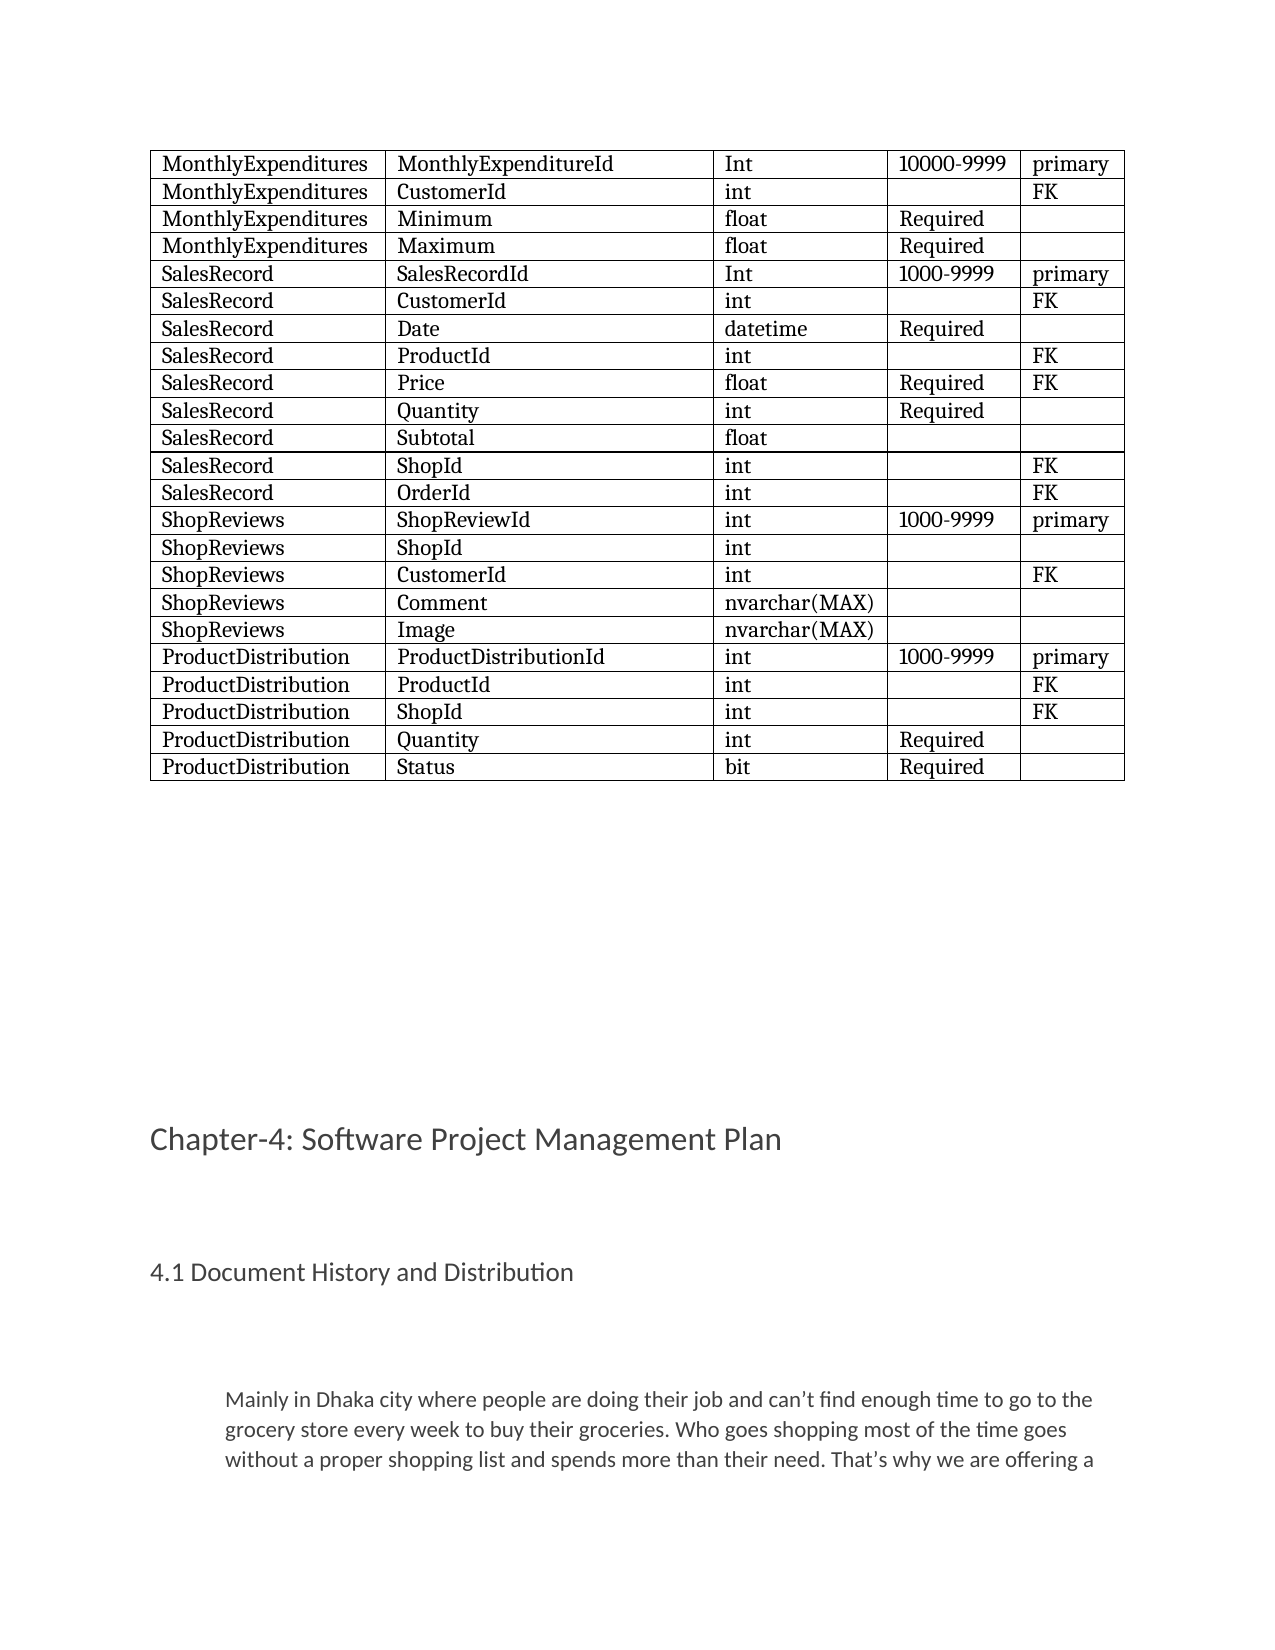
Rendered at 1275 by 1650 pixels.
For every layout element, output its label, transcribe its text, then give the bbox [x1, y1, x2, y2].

table_cell Subtotal [386, 425, 713, 451]
table_cell [1021, 206, 1124, 232]
table_cell FK [1021, 699, 1124, 725]
table_cell ShopReviewId [386, 507, 713, 533]
table_cell nvarchar(MAX) [714, 589, 887, 616]
table_cell FK [1021, 288, 1124, 314]
table_cell Quantity [386, 726, 713, 753]
table_cell Int [714, 261, 887, 287]
table_cell Required [888, 315, 1020, 342]
table_cell CustomerId [386, 288, 713, 314]
table_cell Required [888, 398, 1020, 424]
table_cell float [714, 233, 887, 259]
table_cell OrderId [386, 480, 713, 506]
table_cell nvarchar(MAX) [714, 617, 887, 643]
table_cell Price [386, 370, 713, 397]
table_cell SalesRecord [151, 425, 385, 451]
table_cell ShopReviews [151, 562, 385, 588]
table_cell [1021, 398, 1124, 424]
table_cell primary [1021, 151, 1124, 177]
table_cell FK [1021, 370, 1124, 397]
table_cell ProductDistributionId [386, 644, 713, 671]
table_cell ProductDistribution [151, 726, 385, 753]
table_cell [888, 699, 1020, 725]
table_cell primary [1021, 507, 1124, 533]
table_cell ShopReviews [151, 507, 385, 533]
table_cell SalesRecord [151, 343, 385, 369]
table_cell primary [1021, 644, 1124, 671]
table_cell int [714, 288, 887, 314]
subtitle 4.1 Document History and Distribution [150, 1255, 1125, 1288]
table_cell [888, 617, 1020, 643]
table_cell ShopId [386, 699, 713, 725]
table_cell FK [1021, 672, 1124, 698]
table_cell [1021, 425, 1124, 451]
table_cell float [714, 206, 887, 232]
table_cell [888, 453, 1020, 479]
table_cell 10000-9999 [888, 151, 1020, 177]
table_cell int [714, 644, 887, 671]
table_cell int [714, 507, 887, 533]
table_cell [888, 589, 1020, 616]
table_cell int [714, 179, 887, 205]
table_cell ProductId [386, 343, 713, 369]
table_cell FK [1021, 343, 1124, 369]
table_cell int [714, 562, 887, 588]
table_cell int [714, 535, 887, 561]
table_cell Required [888, 754, 1020, 780]
table_cell int [714, 480, 887, 506]
table_cell CustomerId [386, 562, 713, 588]
table_cell SalesRecord [151, 370, 385, 397]
table_cell SalesRecord [151, 288, 385, 314]
table_cell MonthlyExpenditureId [386, 151, 713, 177]
table_cell SalesRecord [151, 453, 385, 479]
table_cell bit [714, 754, 887, 780]
table_cell Int [714, 151, 887, 177]
table_cell int [714, 699, 887, 725]
table_cell Required [888, 370, 1020, 397]
table_cell Date [386, 315, 713, 342]
table_cell int [714, 726, 887, 753]
table_cell ProductDistribution [151, 754, 385, 780]
table_cell [888, 480, 1020, 506]
table_cell [888, 535, 1020, 561]
table_cell FK [1021, 179, 1124, 205]
table_cell Maximum [386, 233, 713, 259]
table_cell [1021, 589, 1124, 616]
table_cell [1021, 754, 1124, 780]
table_cell int [714, 398, 887, 424]
table_cell CustomerId [386, 179, 713, 205]
table_cell 1000-9999 [888, 644, 1020, 671]
table_cell int [714, 453, 887, 479]
table_cell SalesRecord [151, 480, 385, 506]
table_cell FK [1021, 562, 1124, 588]
table_cell [1021, 233, 1124, 259]
table_cell FK [1021, 480, 1124, 506]
table_cell MonthlyExpenditures [151, 206, 385, 232]
table_cell SalesRecord [151, 398, 385, 424]
table_cell ShopId [386, 535, 713, 561]
table_cell int [714, 672, 887, 698]
table_cell 1000-9999 [888, 507, 1020, 533]
table_cell ShopReviews [151, 589, 385, 616]
table_cell MonthlyExpenditures [151, 179, 385, 205]
subtitle Chapter-4: Software Project Management Plan [150, 1118, 1125, 1158]
table_cell ProductDistribution [151, 644, 385, 671]
table_cell FK [1021, 453, 1124, 479]
table_cell [888, 179, 1020, 205]
table_cell ProductDistribution [151, 672, 385, 698]
table_cell datetime [714, 315, 887, 342]
table_cell Image [386, 617, 713, 643]
table_cell [888, 562, 1020, 588]
table_cell MonthlyExpenditures [151, 151, 385, 177]
table_cell SalesRecord [151, 261, 385, 287]
table_cell [1021, 315, 1124, 342]
table_cell 1000-9999 [888, 261, 1020, 287]
table_cell Status [386, 754, 713, 780]
table_cell [888, 672, 1020, 698]
table_cell ShopReviews [151, 617, 385, 643]
table_cell Required [888, 206, 1020, 232]
table_cell [1021, 726, 1124, 753]
table_cell int [714, 343, 887, 369]
table_cell Required [888, 233, 1020, 259]
table_cell Quantity [386, 398, 713, 424]
table_cell Comment [386, 589, 713, 616]
table_cell ProductDistribution [151, 699, 385, 725]
table_cell [888, 288, 1020, 314]
table_cell Required [888, 726, 1020, 753]
table_cell [1021, 617, 1124, 643]
table_cell [888, 343, 1020, 369]
table_cell [1021, 535, 1124, 561]
table_cell float [714, 370, 887, 397]
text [225, 1385, 1125, 1473]
table_cell ShopId [386, 453, 713, 479]
table_cell SalesRecord [151, 315, 385, 342]
table_cell float [714, 425, 887, 451]
table_cell SalesRecordId [386, 261, 713, 287]
table_cell [888, 425, 1020, 451]
table_cell Minimum [386, 206, 713, 232]
table_cell primary [1021, 261, 1124, 287]
table_cell MonthlyExpenditures [151, 233, 385, 259]
table_cell ProductId [386, 672, 713, 698]
table_cell ShopReviews [151, 535, 385, 561]
